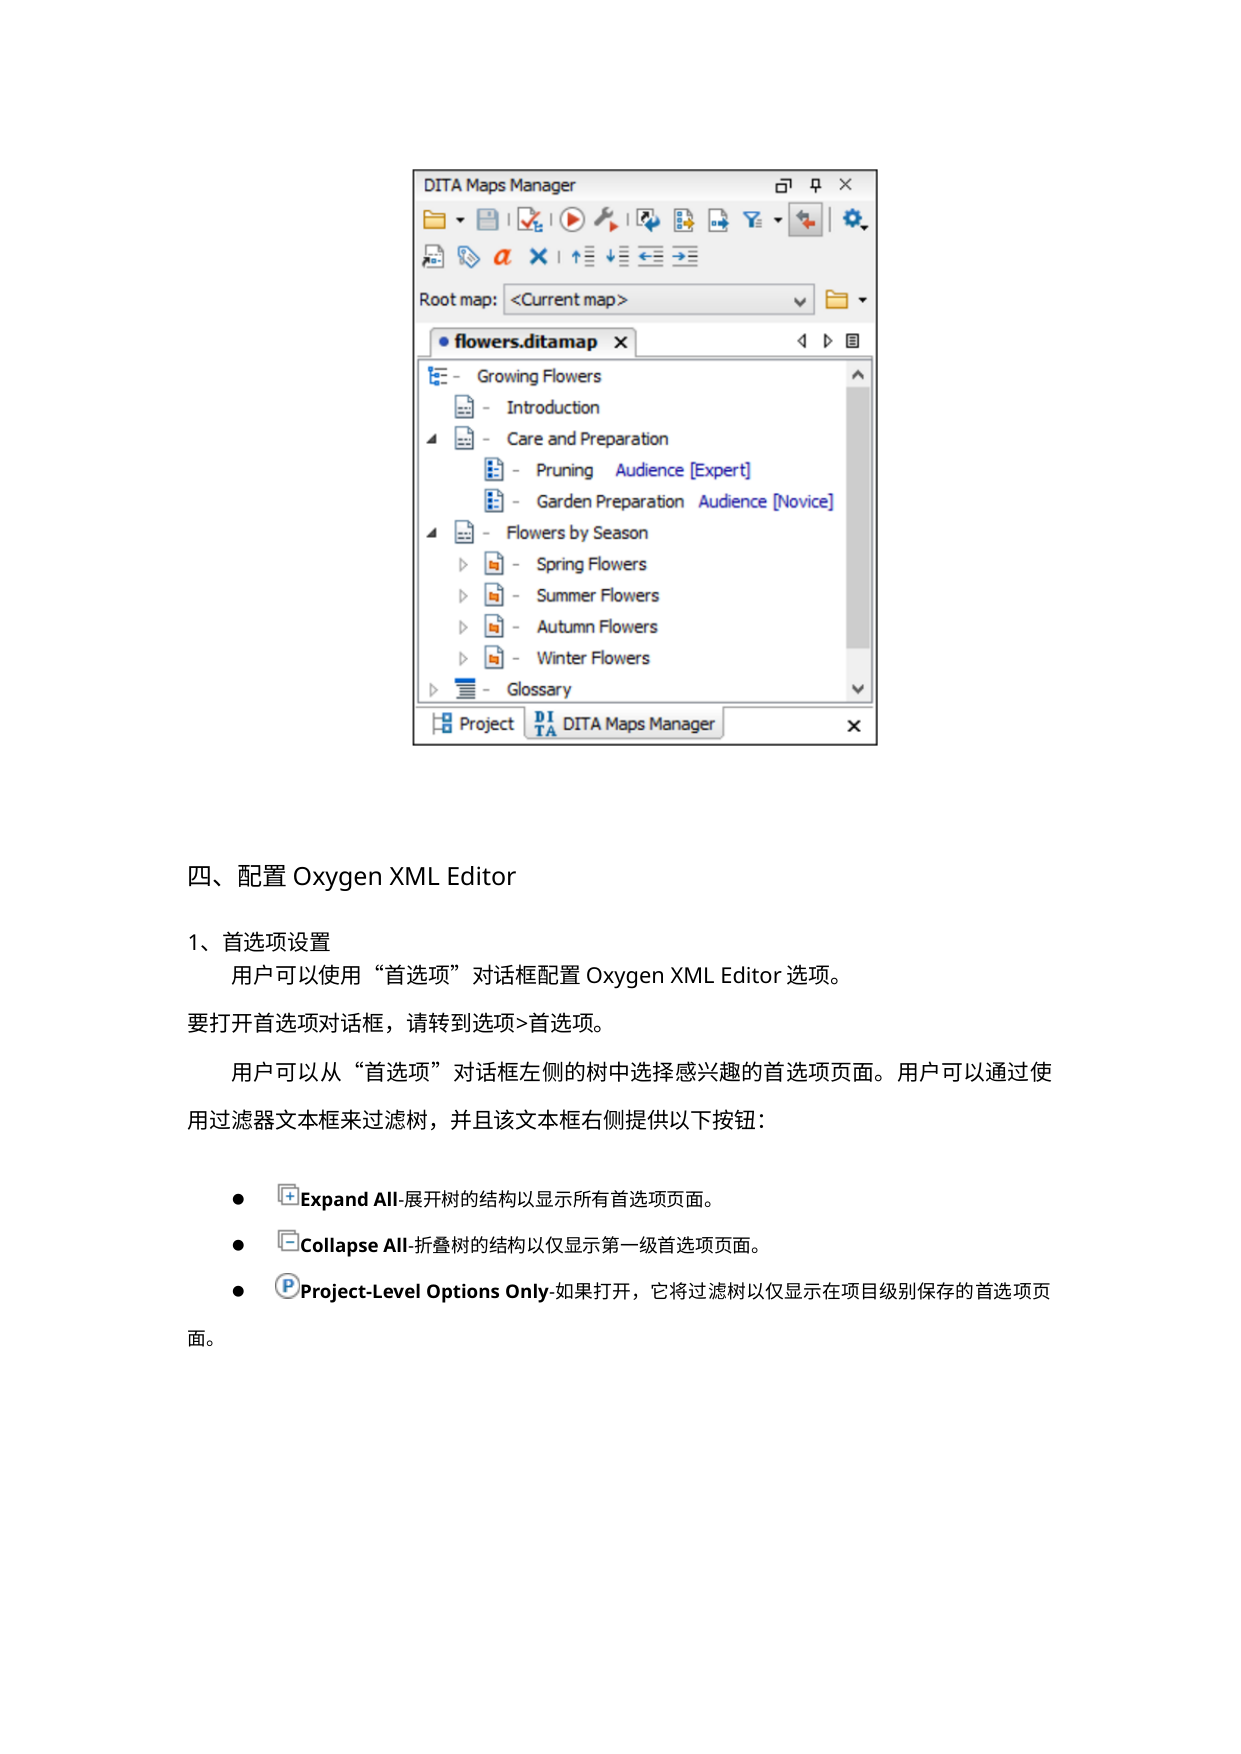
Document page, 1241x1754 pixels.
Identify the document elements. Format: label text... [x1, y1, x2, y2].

list Expand All-展开树的结构以显示所有首选项页面。 [187, 1180, 1053, 1213]
text 用户可以从“首选项”对话框左侧的树中选择感兴趣的首选项页面。用户可以通过使用过滤器文本框来过滤树，并且该文本框右侧提供以下按钮： [187, 1054, 1053, 1135]
text 用户可以使用“首选项”对话框配置Oxygen XML Editor选项。 [187, 957, 1053, 990]
subtitle 四、配置Oxygen XML Editor [187, 842, 1053, 907]
list Project-Level Options Only-如果打开，它将过滤树以仅显示在项目级别保存的首选项页面。 [187, 1272, 1053, 1354]
list Collapse All-折叠树的结构以仅显示第一级首选项页面。 [187, 1226, 1053, 1259]
text 1、首选项设置 [187, 925, 1053, 957]
picture [275, 1181, 300, 1207]
picture [275, 1227, 300, 1253]
picture [275, 1273, 300, 1299]
picture [397, 162, 887, 755]
text 要打开首选项对话框，请转到选项>首选项。 [187, 1006, 1053, 1038]
